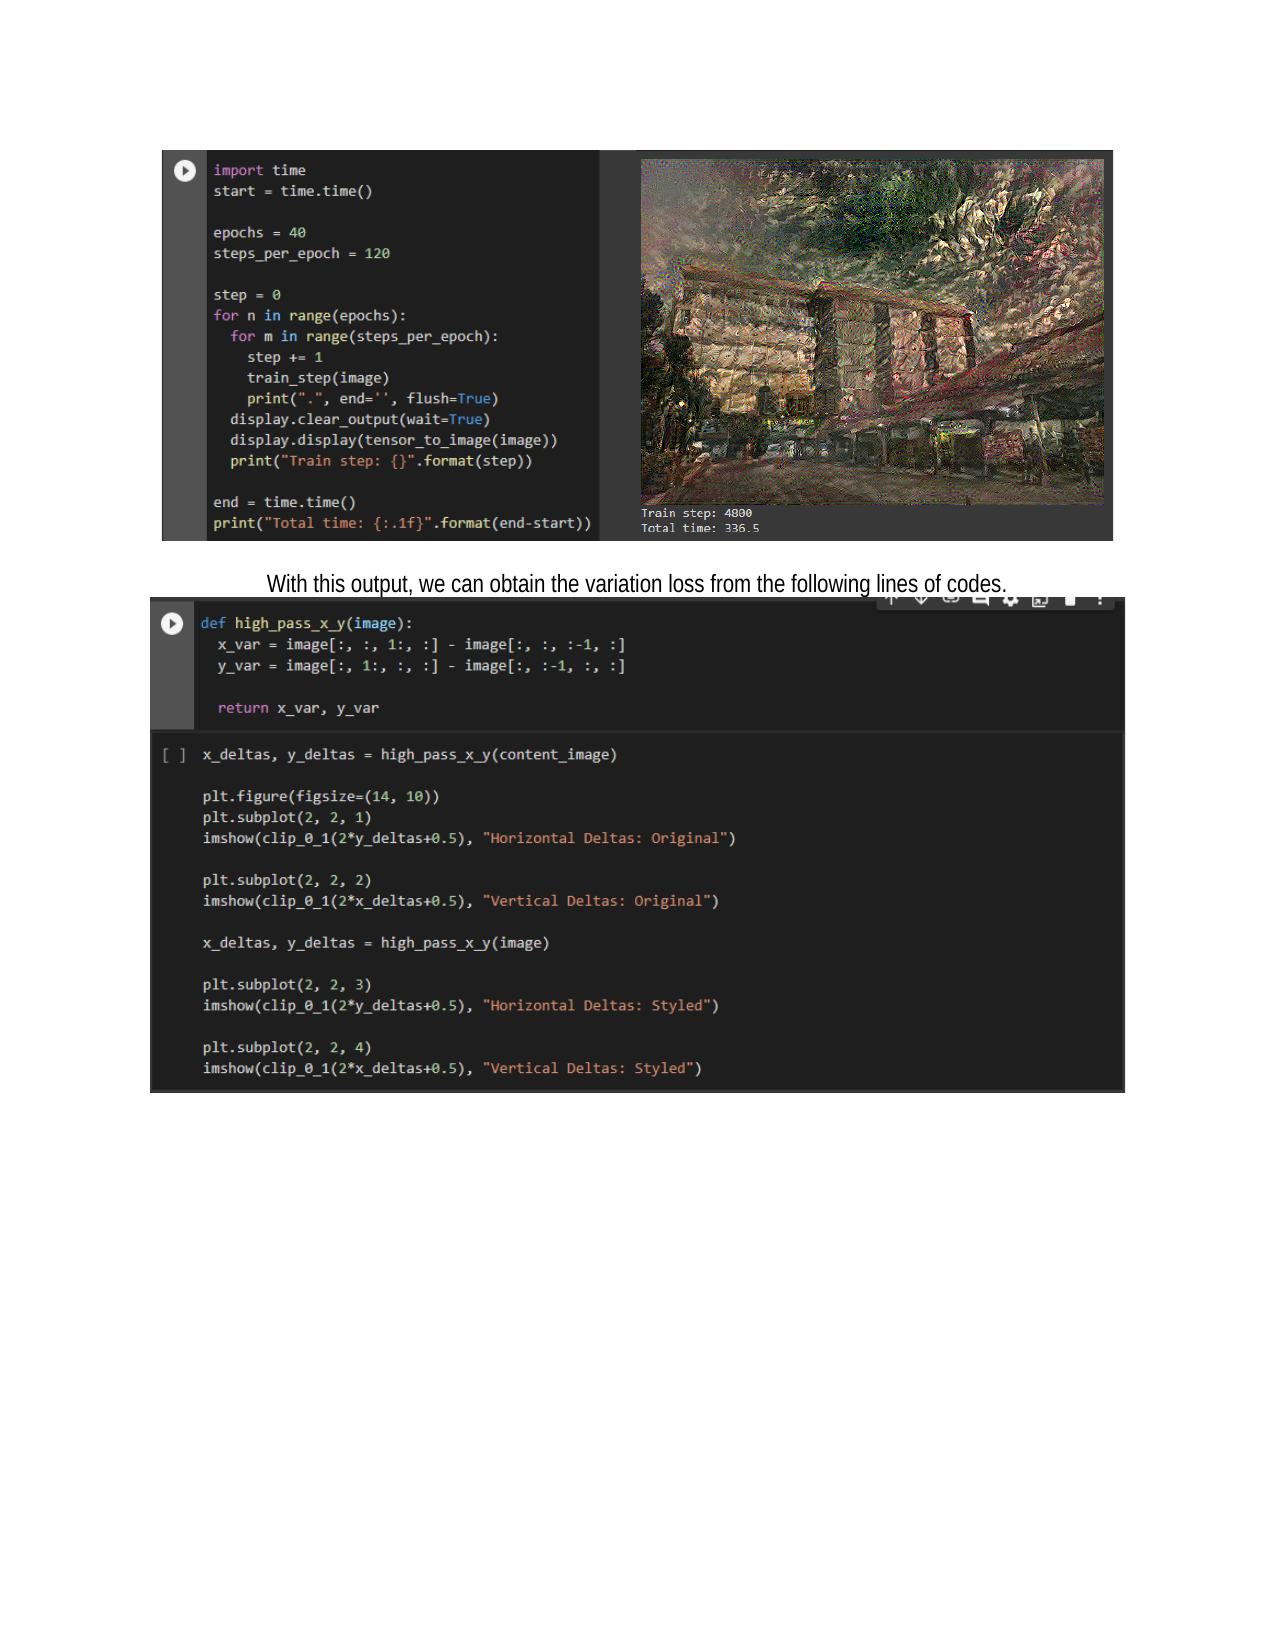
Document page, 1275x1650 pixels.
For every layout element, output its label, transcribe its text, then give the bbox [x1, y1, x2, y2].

text With this output, we can obtain the variation loss from the following lines of codes. [150, 569, 1125, 597]
picture [150, 597, 1125, 1093]
picture [161, 150, 1114, 541]
